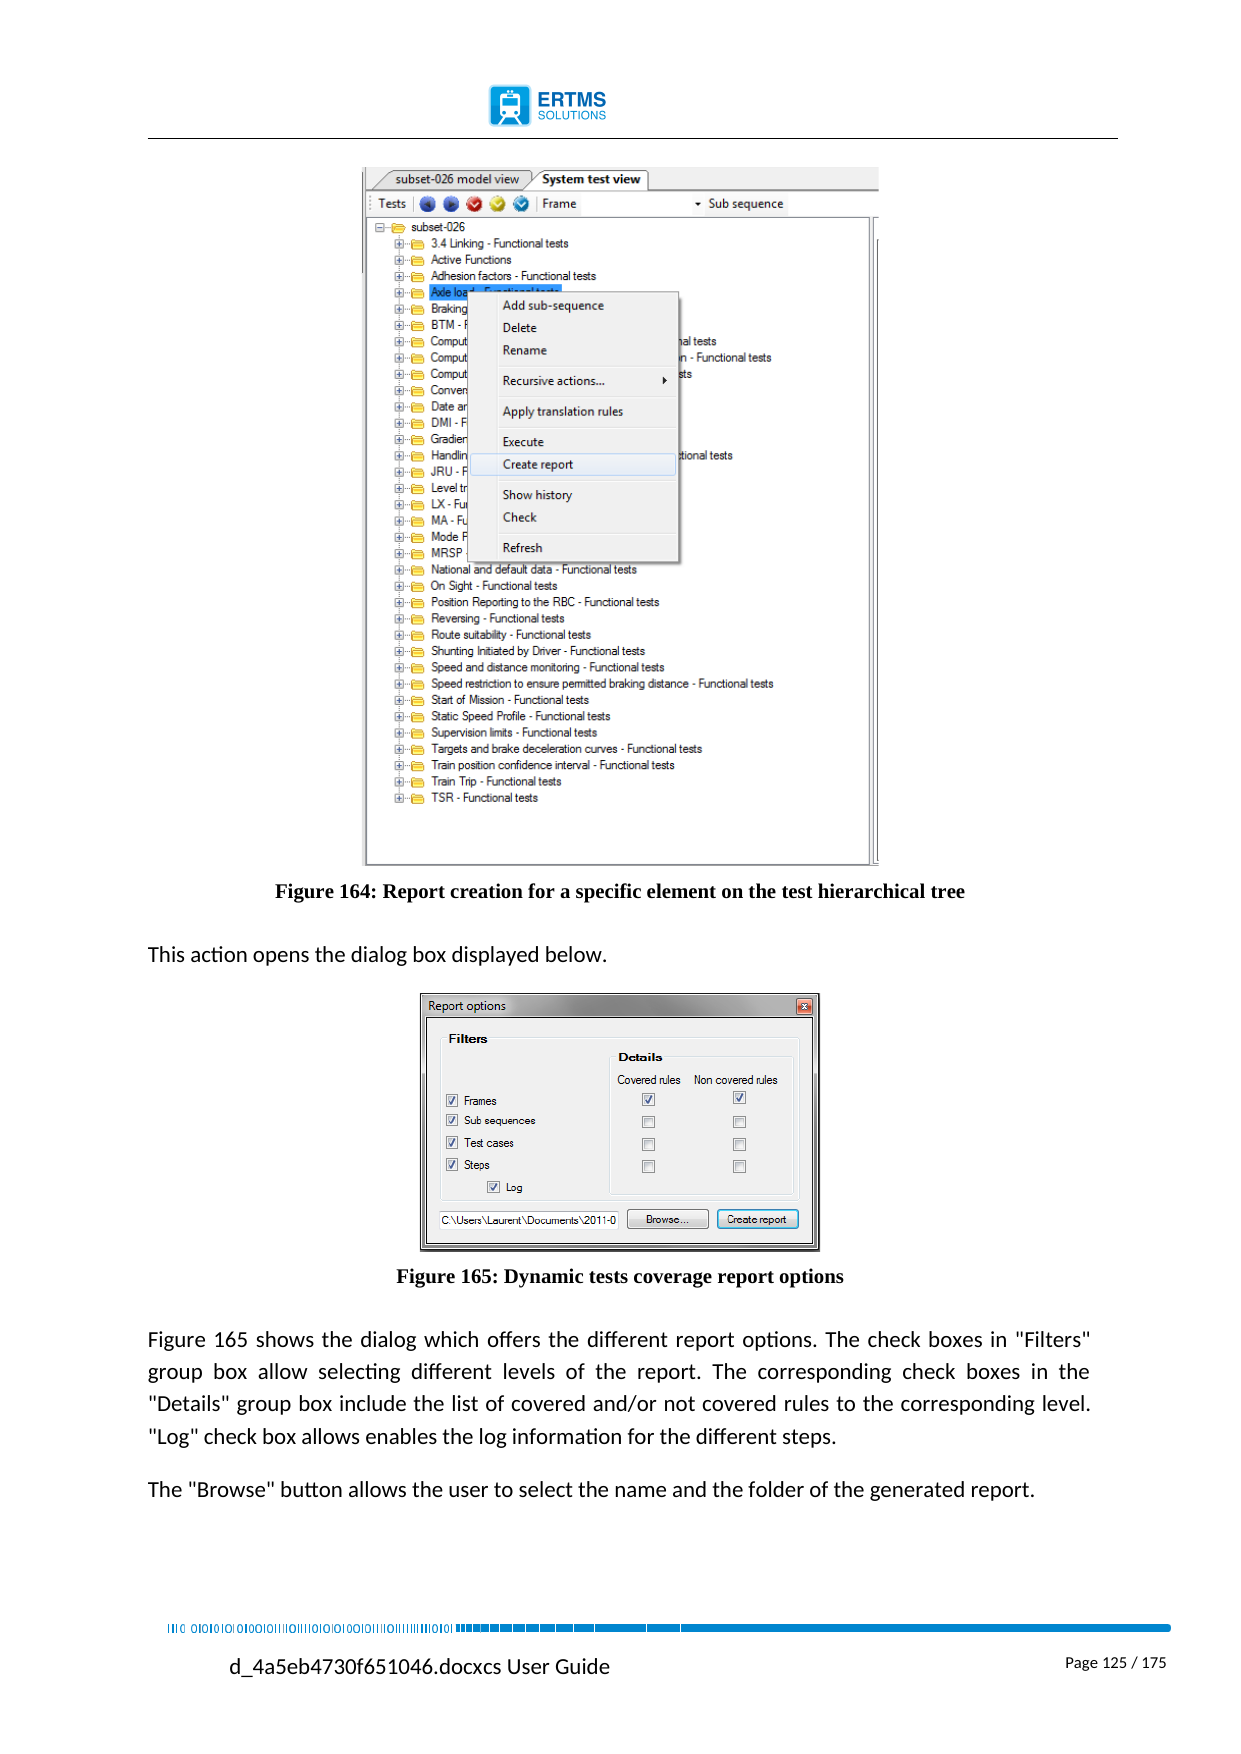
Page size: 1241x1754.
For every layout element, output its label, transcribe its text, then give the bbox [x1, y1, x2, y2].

picture [361, 167, 879, 866]
picture [477, 73, 617, 138]
text Figure 165: Dynamic tests coverage report options [148, 1264, 1093, 1288]
picture [167, 1624, 1171, 1633]
picture [419, 993, 821, 1252]
text Figure 165 shows the dialog which offers the different report options. The check boxes in "Filters" group box allow selecting different levels of the report. The corresponding check boxes in the "Details" group box include the list of covered and/or not covered rules to the corresponding level. "Log" check box allows enables the log information for the different steps. [148, 1325, 1093, 1450]
text This action opens the dialog box displayed below. [148, 940, 1093, 968]
text The "Browse" button allows the user to select the name and the folder of the generated report. [148, 1475, 1093, 1503]
text Figure 164: Report creation for a specific element on the test hierarchical tree [148, 878, 1093, 903]
